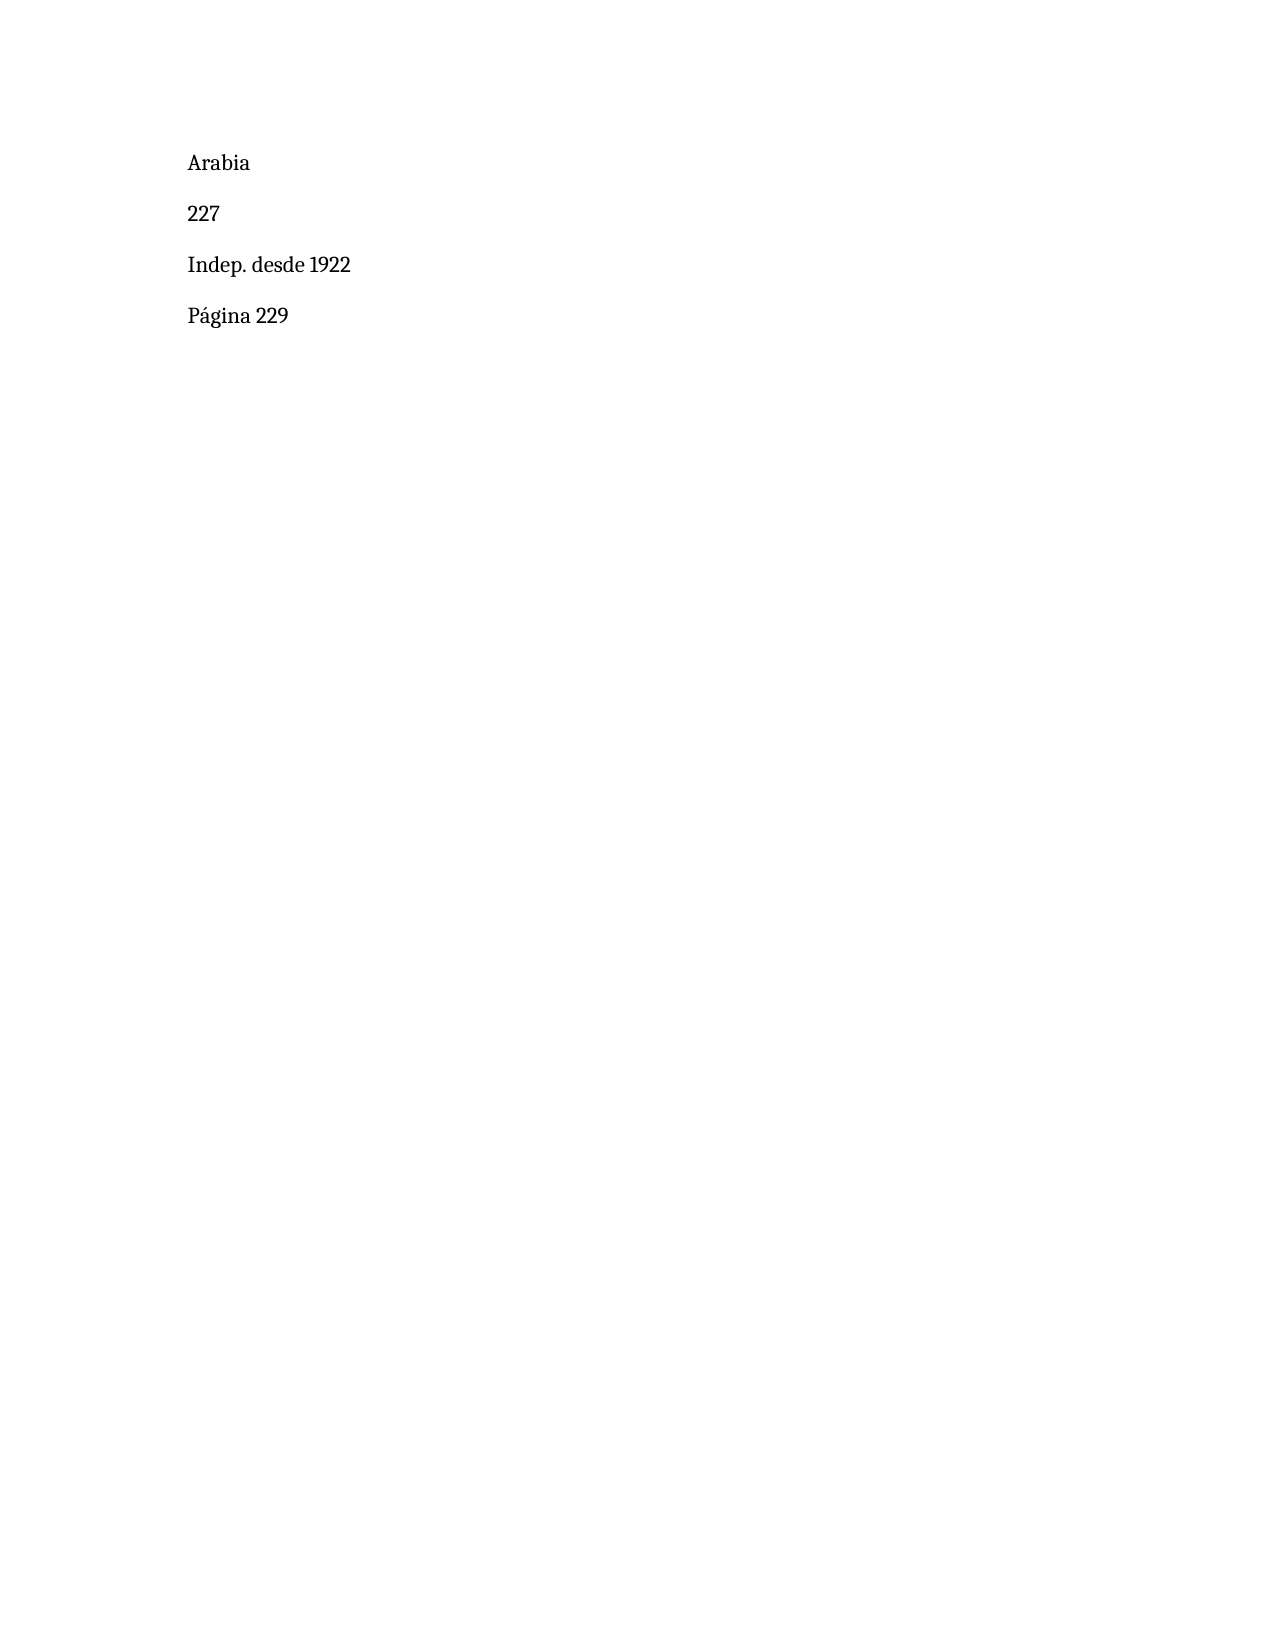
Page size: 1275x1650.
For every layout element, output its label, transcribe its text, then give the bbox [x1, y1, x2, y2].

text Indep. desde 1922 [187, 252, 1087, 278]
text Arabia [187, 150, 1087, 176]
text 227 [187, 201, 1087, 227]
text Página 229 [187, 303, 1087, 329]
